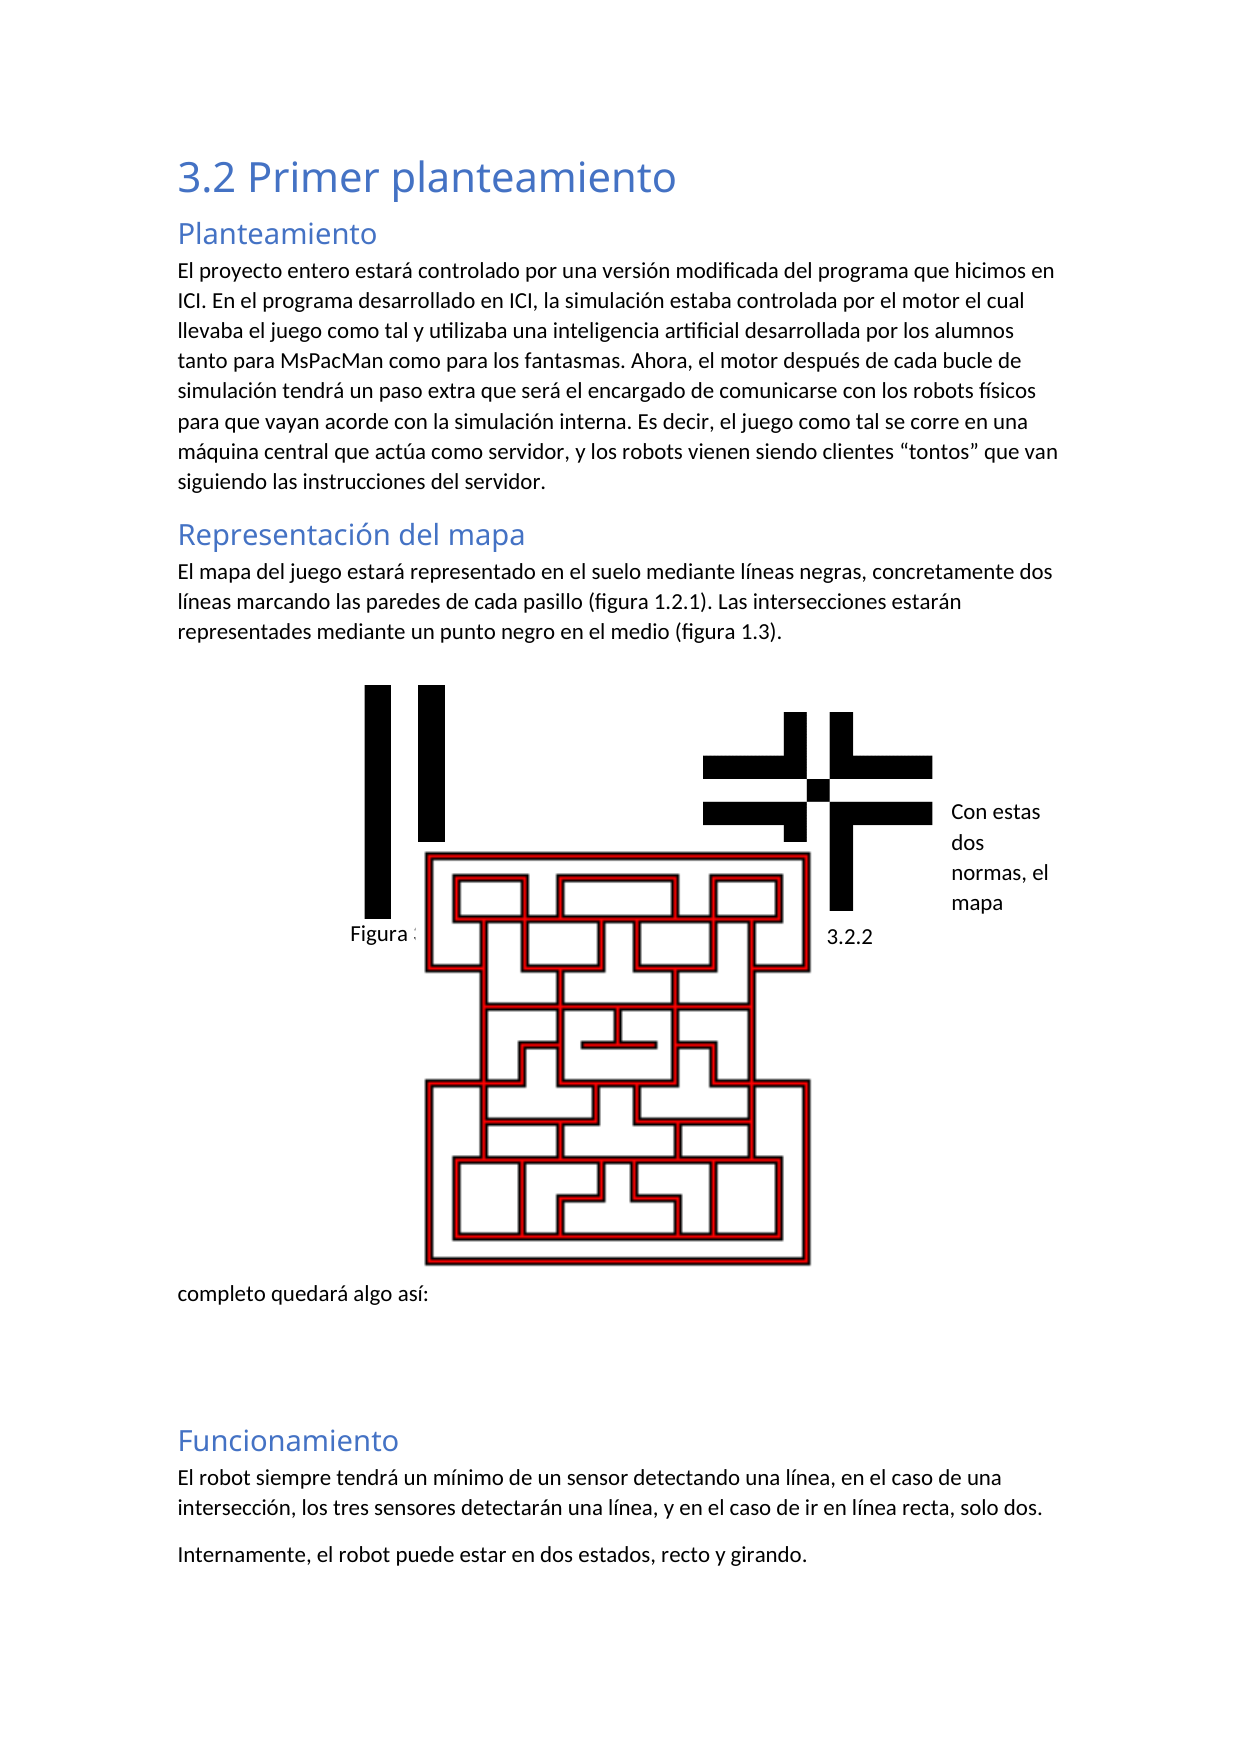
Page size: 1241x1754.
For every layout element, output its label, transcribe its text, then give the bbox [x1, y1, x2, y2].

text Funcionamiento [177, 1420, 1063, 1460]
text El robot siempre tendrá un mínimo de un sensor detectando una línea, en el caso de una intersección, los tres sensores detectarán una línea, y en el caso de ir en línea recta, solo dos. [177, 1463, 1063, 1521]
text Internamente, el robot puede estar en dos estados, recto y girando. [177, 1540, 1063, 1568]
text El proyecto entero estará controlado por una versión modificada del programa que hicimos en ICI. En el programa desarrollado en ICI, la simulación estaba controlada por el motor el cual llevaba el juego como tal y utilizaba una inteligencia artificial desarrollada por los alumnos tanto para MsPacMan como para los fantasmas. Ahora, el motor después de cada bucle de simulación tendrá un paso extra que será el encargado de comunicarse con los robots físicos para que vayan acorde con la simulación interna. Es decir, el juego como tal se corre en una máquina central que actúa como servidor, y los robots vienen siendo clientes “tontos” que van siguiendo las instrucciones del servidor. [177, 256, 1063, 495]
text 3.2 Primer planteamiento [177, 148, 1063, 204]
text Planteamiento [177, 213, 1063, 253]
text Representación del mapa [177, 514, 1063, 554]
picture [364, 685, 933, 1280]
text El mapa del juego estará representado en el suelo mediante líneas negras, concretamente dos líneas marcando las paredes de cada pasillo (figura 1.2.1). Las intersecciones estarán representades mediante un punto negro en el medio (figura 1.3). [177, 557, 1063, 645]
